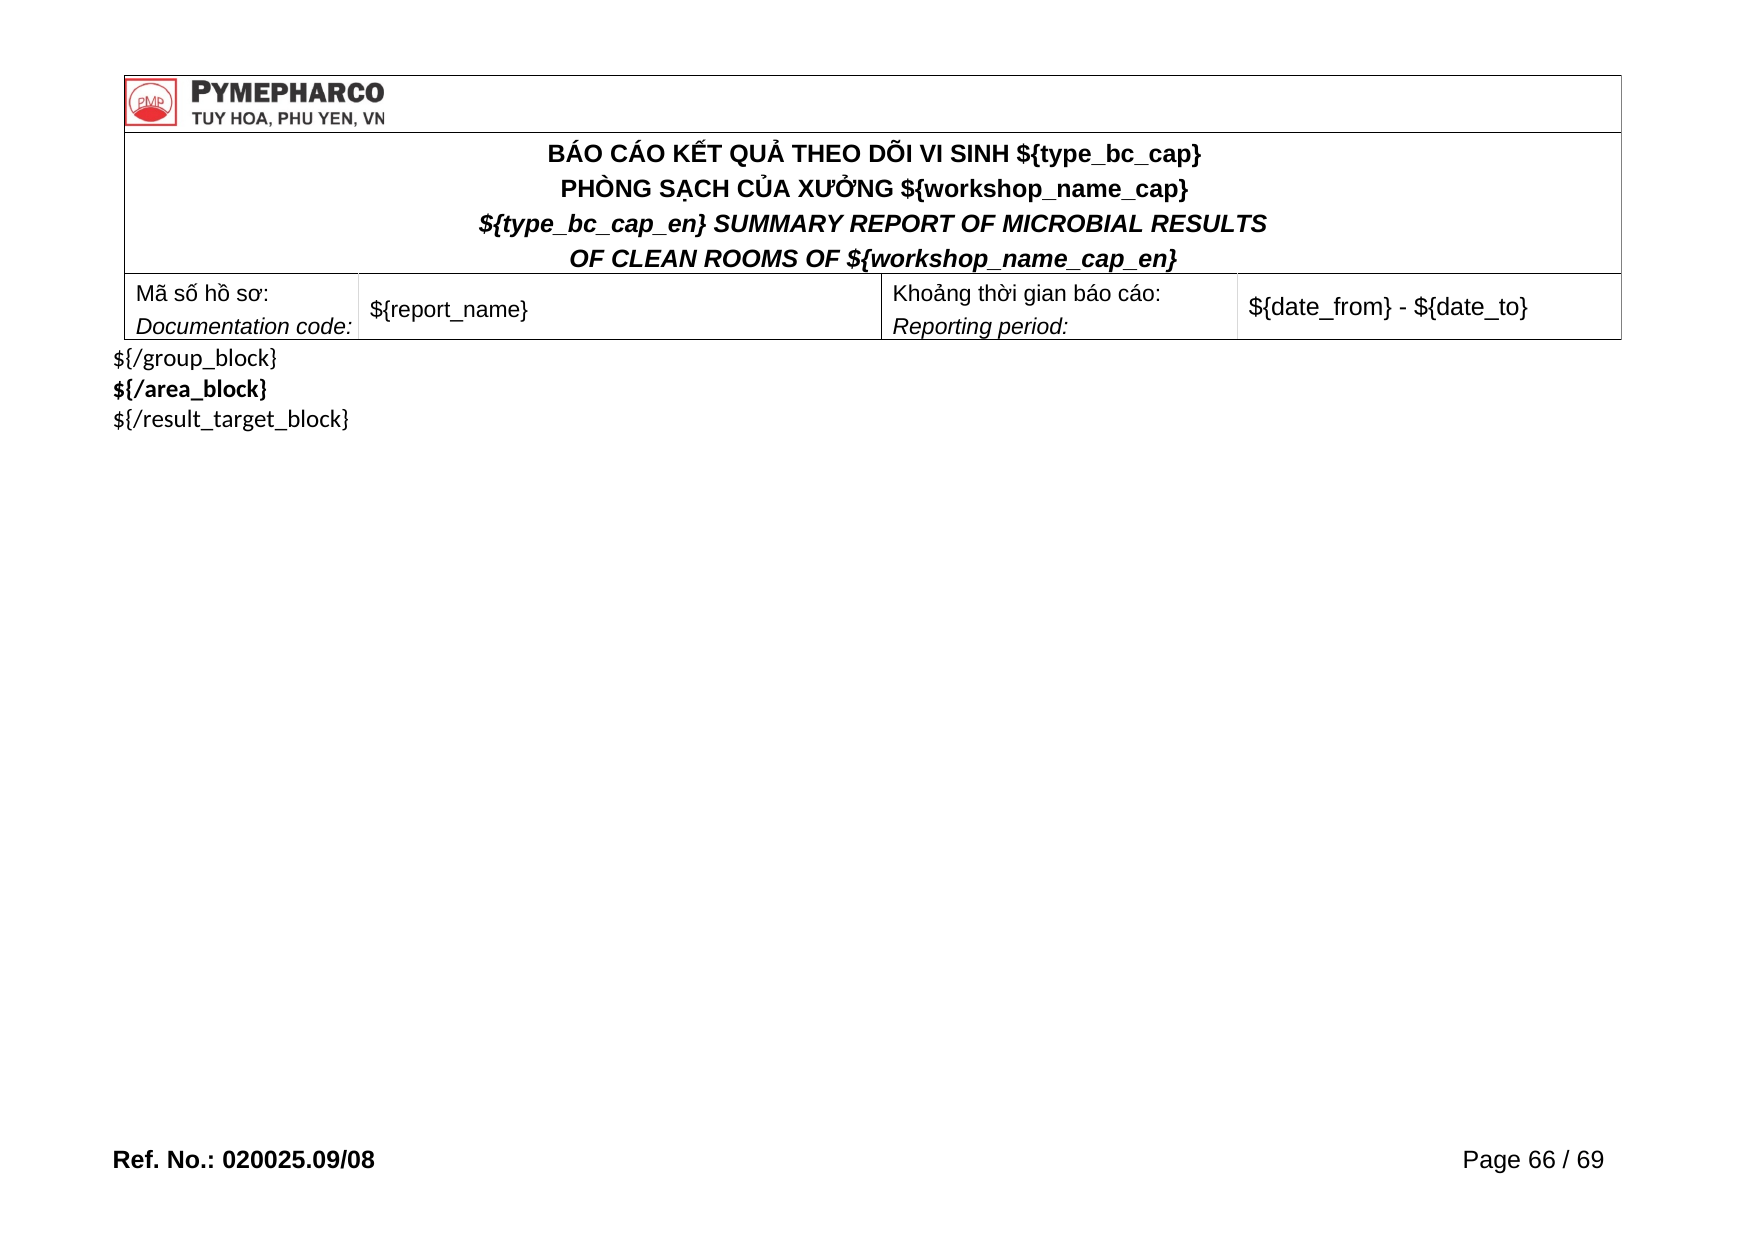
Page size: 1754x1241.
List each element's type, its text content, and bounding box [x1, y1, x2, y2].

text ${/area_block} [112, 373, 1644, 403]
picture [125, 78, 385, 127]
text ${/group_block} [112, 342, 1644, 373]
text ${/result_target_block} [112, 403, 1644, 434]
